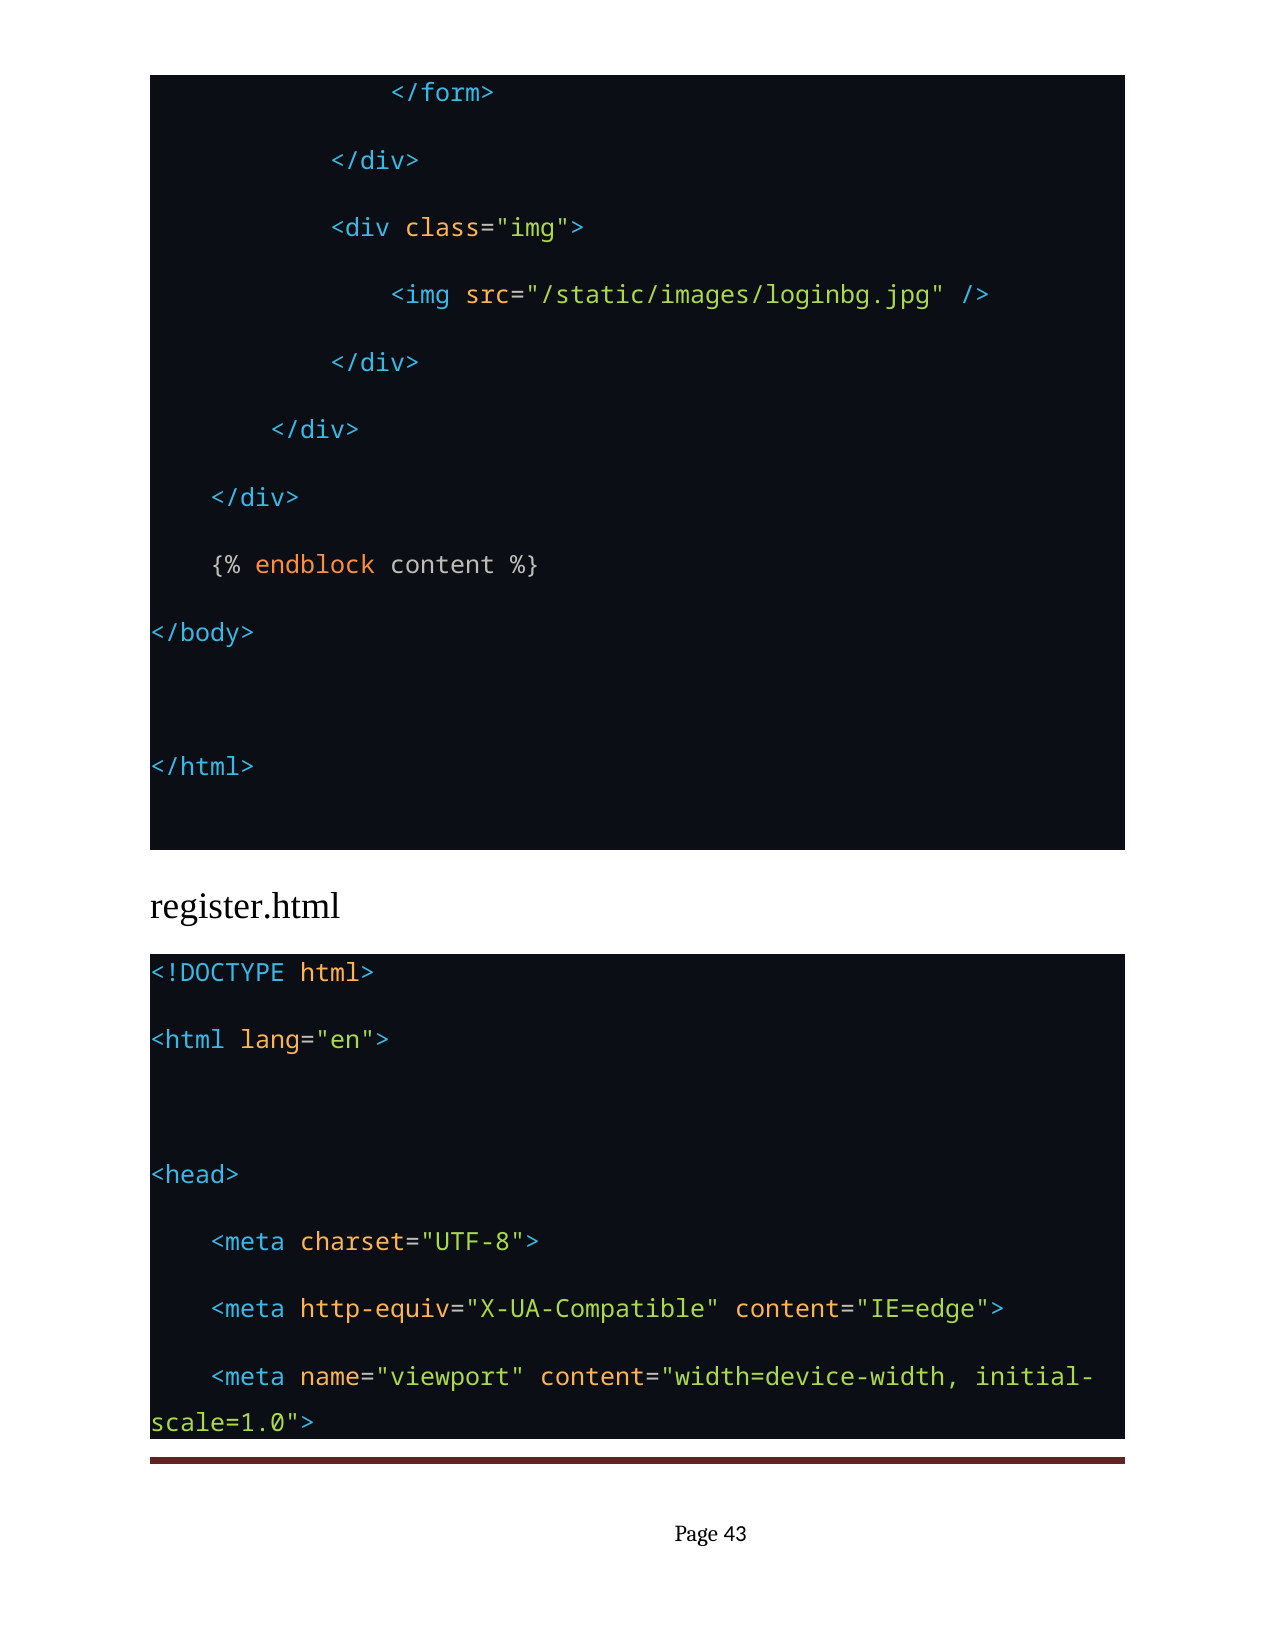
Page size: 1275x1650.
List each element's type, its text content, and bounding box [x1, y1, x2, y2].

text <div class="img"> [150, 210, 1125, 244]
text </form> [150, 75, 1125, 109]
text <html lang="en"> [150, 1022, 1125, 1056]
text register.html [150, 884, 1125, 927]
text <head> [150, 1156, 1125, 1190]
text <img src="/static/images/loginbg.jpg" /> [150, 277, 1125, 311]
text <meta name="viewport" content="width=device-width, initial-scale=1.0"> [150, 1358, 1125, 1439]
text </div> [150, 479, 1125, 513]
text </div> [150, 344, 1125, 379]
text <!DOCTYPE html> [150, 954, 1125, 988]
text </body> [150, 614, 1125, 648]
text {% endblock content %} [150, 547, 1125, 581]
text <meta charset="UTF-8"> [150, 1224, 1125, 1258]
text </div> [150, 142, 1125, 176]
text <meta http-equiv="X-UA-Compatible" content="IE=edge"> [150, 1291, 1125, 1325]
text </html> [150, 749, 1125, 783]
text </div> [150, 412, 1125, 446]
